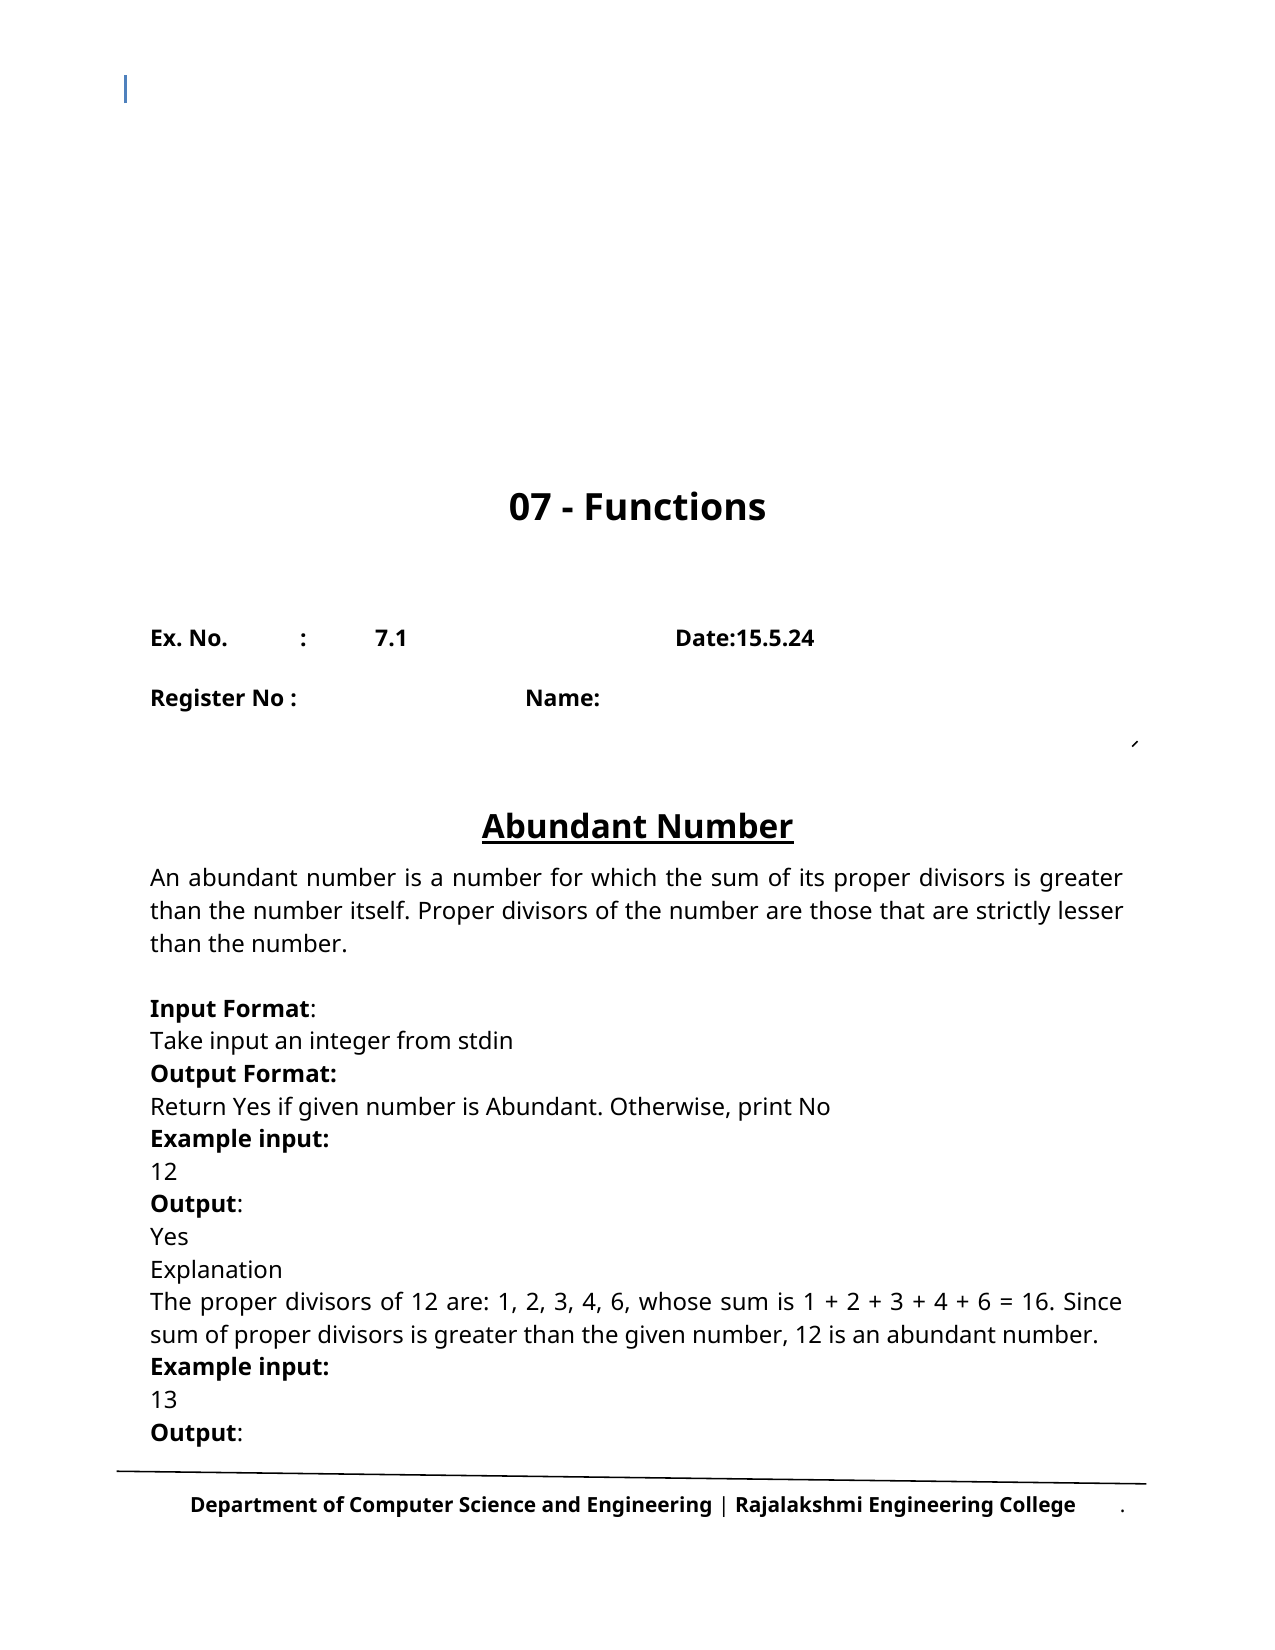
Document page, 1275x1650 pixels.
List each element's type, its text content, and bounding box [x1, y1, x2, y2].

text 07 - Functions [150, 480, 1125, 531]
text Example input: [150, 1122, 1125, 1154]
text 13 [150, 1383, 1125, 1415]
text Abundant Number [150, 803, 1125, 849]
text The proper divisors of 12 are: 1, 2, 3, 4, 6, whose sum is 1 + 2 + 3 + 4 + 6 = 16. Since sum of proper divisors is greater than the given number, 12 is an abundant number. [150, 1285, 1125, 1350]
text Take input an integer from stdin [150, 1024, 1125, 1057]
text 12 [150, 1154, 1125, 1187]
text Explanation [150, 1252, 1125, 1285]
text An abundant number is a number for which the sum of its proper divisors is greater than the number itself. Proper divisors of the number are those that are strictly lesser than the number. [150, 861, 1125, 959]
text Yes [150, 1220, 1125, 1252]
text Example input: [150, 1350, 1125, 1383]
text Register No : Name: [150, 682, 1125, 714]
text Return Yes if given number is Abundant. Otherwise, print No [150, 1089, 1125, 1122]
text Input Format: [150, 992, 1125, 1024]
text Output: [150, 1415, 1125, 1448]
text Output Format: [150, 1057, 1125, 1089]
text Ex. No. : 7.1 Date:15.5.24 [150, 622, 1125, 653]
text Output: [150, 1187, 1125, 1220]
